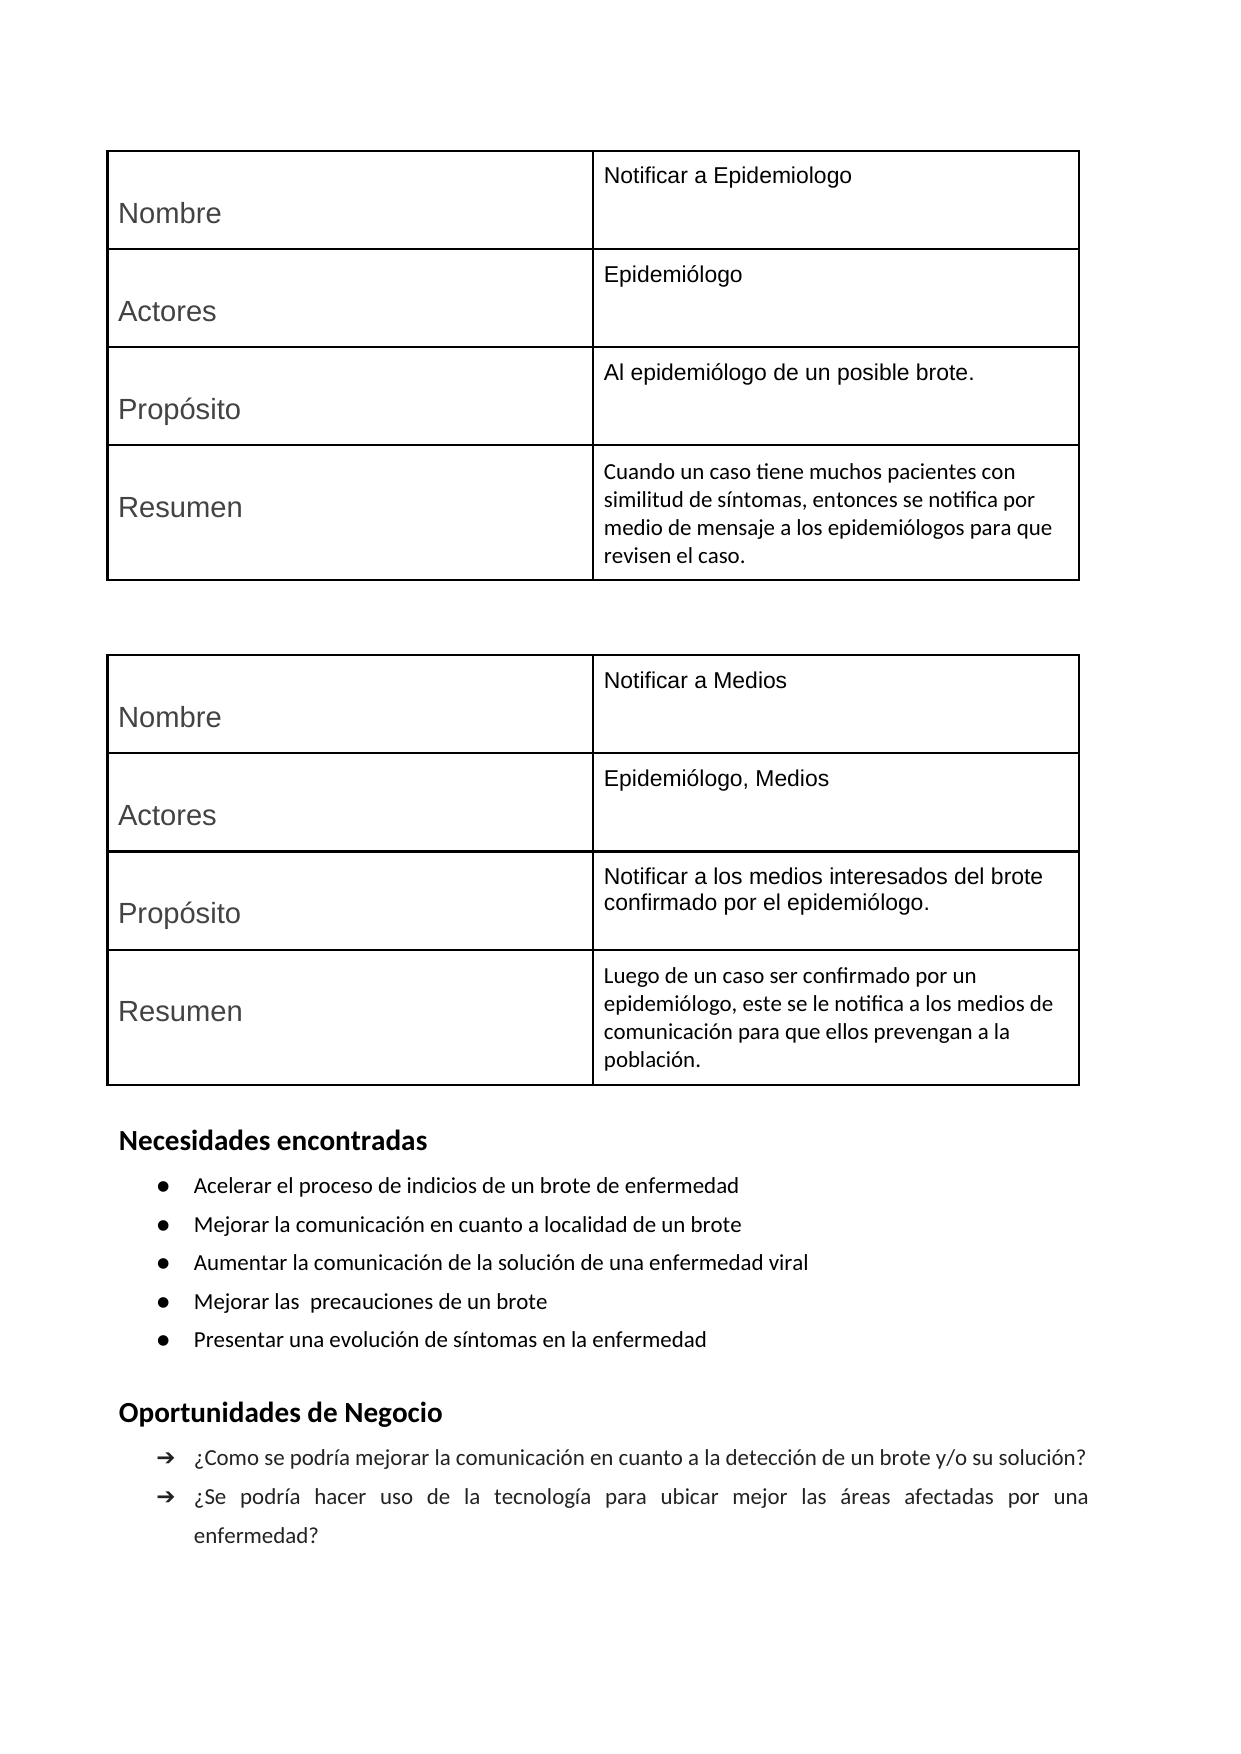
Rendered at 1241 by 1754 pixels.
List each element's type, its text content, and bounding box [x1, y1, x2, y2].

table_cell Luego de un caso ser confirmado por un epidemiólogo, este se le notifica a los medios de comunicación para que ellos prevengan a la población. [594, 951, 1078, 1083]
table_header Notificar a Epidemiologo [594, 152, 1078, 248]
table_cell Resumen [109, 446, 592, 579]
table_cell Cuando un caso tiene muchos pacientes con similitud de síntomas, entonces se notifica por medio de mensaje a los epidemiólogos para que revisen el caso. [594, 446, 1078, 579]
table_header Nombre [109, 656, 592, 752]
table_cell Resumen [109, 951, 592, 1083]
list Presentar una evolución de síntomas en la enfermedad [156, 1326, 1090, 1354]
table_cell Epidemiólogo [594, 250, 1078, 346]
table_cell Epidemiólogo, Medios [594, 754, 1078, 850]
table_cell Propósito [109, 348, 592, 444]
table_cell Actores [109, 250, 592, 346]
list Aumentar la comunicación de la solución de una enfermedad viral [156, 1248, 1090, 1276]
text Oportunidades de Negocio [119, 1394, 1090, 1430]
list Acelerar el proceso de indicios de un brote de enfermedad [156, 1171, 1090, 1199]
table_cell Actores [109, 754, 592, 850]
list Mejorar la comunicación en cuanto a localidad de un brote [156, 1210, 1090, 1238]
list Mejorar las precauciones de un brote [156, 1287, 1090, 1315]
list ¿Se podría hacer uso de la tecnología para ubicar mejor las áreas afectadas por una enfermedad? [156, 1510, 1090, 1549]
table_cell Al epidemiólogo de un posible brote. [594, 348, 1078, 444]
table_cell Notificar a los medios interesados del brote confirmado por el epidemiólogo. [594, 853, 1078, 948]
text Necesidades encontradas [119, 1122, 1090, 1158]
table_header Nombre [109, 152, 592, 248]
table_cell Propósito [109, 853, 592, 948]
table_header Notificar a Medios [594, 656, 1078, 752]
